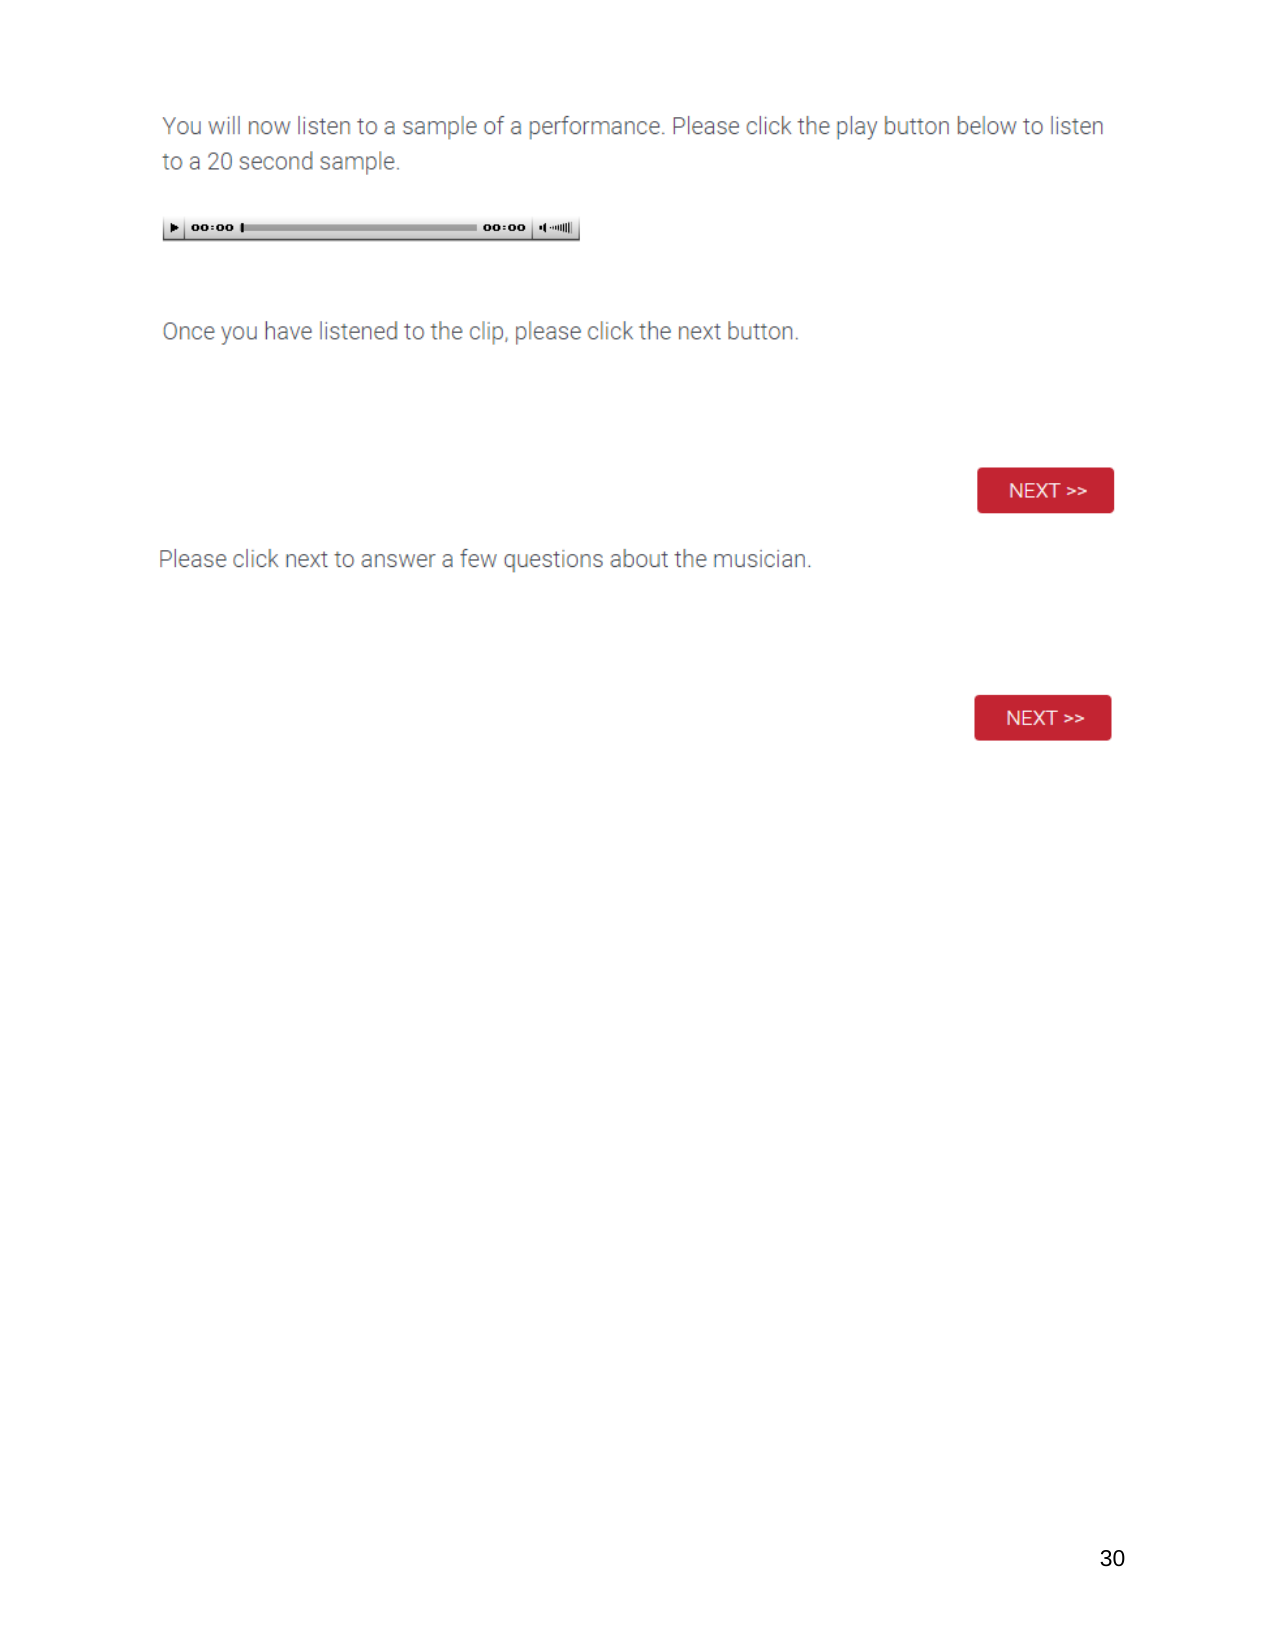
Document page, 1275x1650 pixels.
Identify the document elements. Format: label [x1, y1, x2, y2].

picture [150, 103, 1125, 533]
picture [150, 536, 1125, 759]
